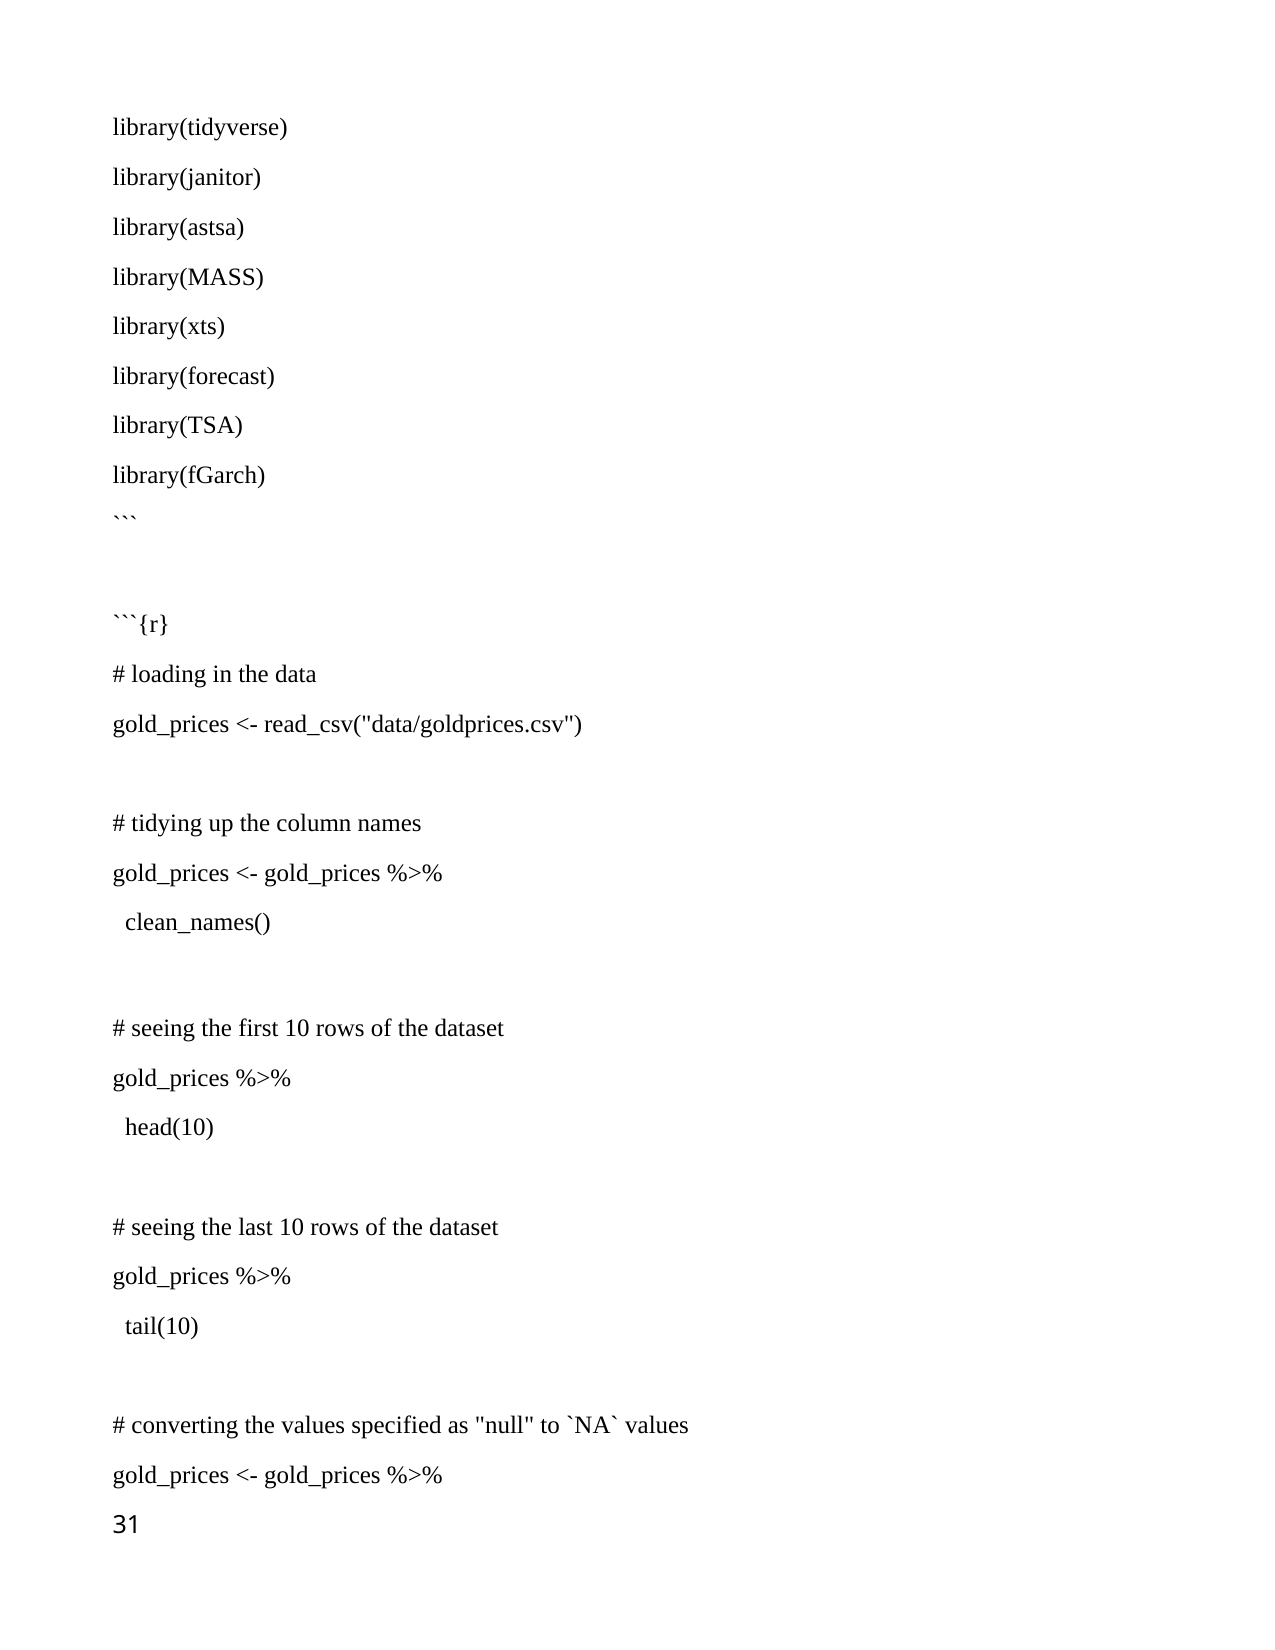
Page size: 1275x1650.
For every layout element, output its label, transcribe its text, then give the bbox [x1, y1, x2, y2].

text library(fGarch) [112, 460, 1162, 489]
text library(xts) [112, 311, 1162, 340]
text gold_prices %>% [112, 1063, 1162, 1091]
text head(10) [112, 1112, 1162, 1141]
text library(tidyverse) [112, 112, 1162, 141]
text gold_prices <- gold_prices %>% [112, 858, 1162, 887]
text library(forecast) [112, 361, 1162, 390]
text tail(10) [112, 1311, 1162, 1340]
text library(astsa) [112, 212, 1162, 241]
text library(TSA) [112, 411, 1162, 439]
text gold_prices <- gold_prices %>% [112, 1460, 1162, 1489]
text ```{r} [112, 609, 1162, 638]
text ``` [112, 510, 1162, 539]
text gold_prices %>% [112, 1261, 1162, 1290]
text library(janitor) [112, 162, 1162, 191]
text library(MASS) [112, 262, 1162, 290]
text gold_prices <- read_csv("data/goldprices.csv") [112, 709, 1162, 737]
text clean_names() [112, 907, 1162, 936]
text # converting the values specified as "null" to `NA` values [112, 1411, 1162, 1439]
text # tidying up the column names [112, 808, 1162, 837]
text # seeing the last 10 rows of the dataset [112, 1212, 1162, 1241]
text # loading in the data [112, 659, 1162, 688]
text # seeing the first 10 rows of the dataset [112, 1013, 1162, 1042]
